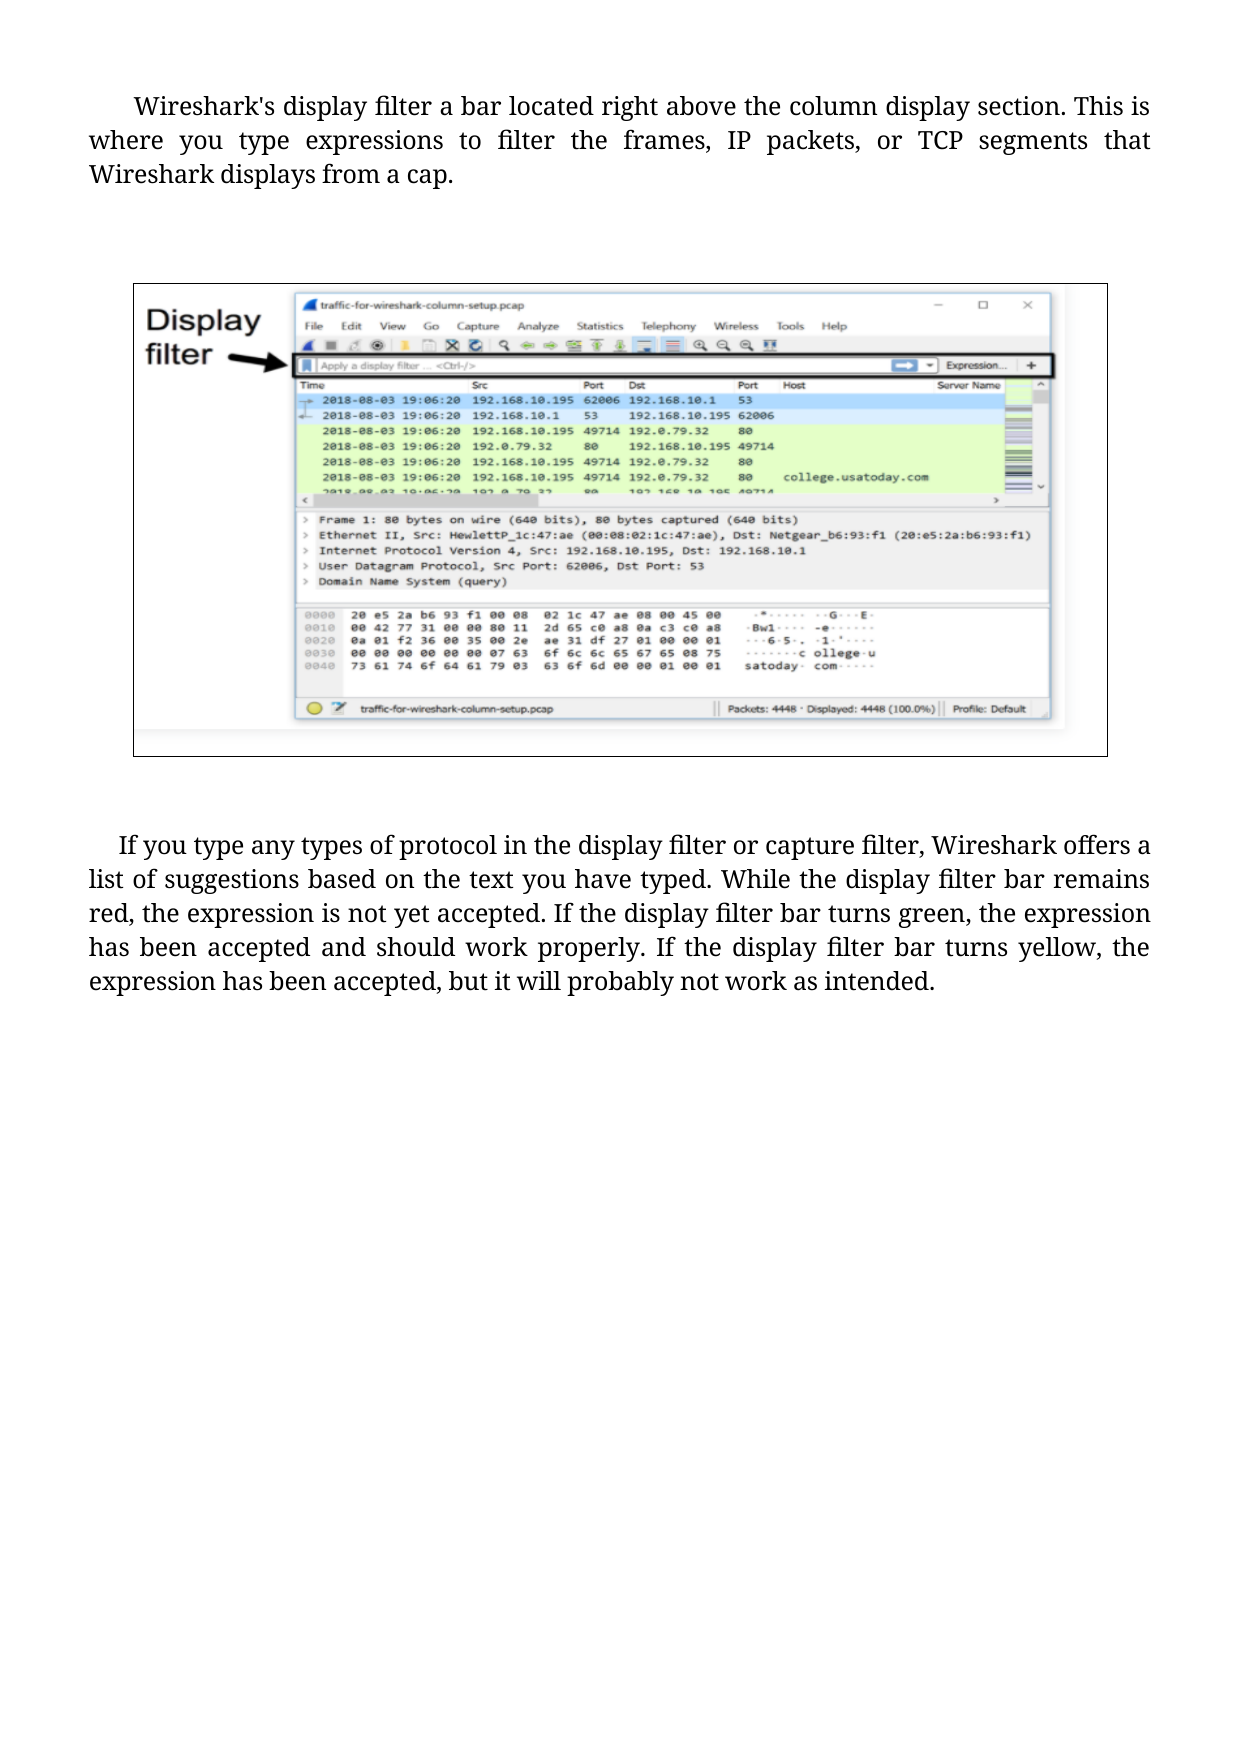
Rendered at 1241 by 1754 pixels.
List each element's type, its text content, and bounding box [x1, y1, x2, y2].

picture [134, 284, 1107, 756]
text If you type any types of protocol in the display filter or capture filter, Wireshark offers a list of suggestions based on the text you have typed. While the display filter bar remains red, the expression is not yet accepted. If the display filter bar turns green, the expression has been accepted and should work properly. If the display filter bar turns yellow, the expression has been accepted, but it will probably not work as intended. [89, 828, 1152, 998]
text Wireshark's display filter a bar located right above the column display section. This is where you type expressions to filter the frames, IP packets, or TCP segments that Wireshark displays from a cap. [89, 89, 1152, 191]
